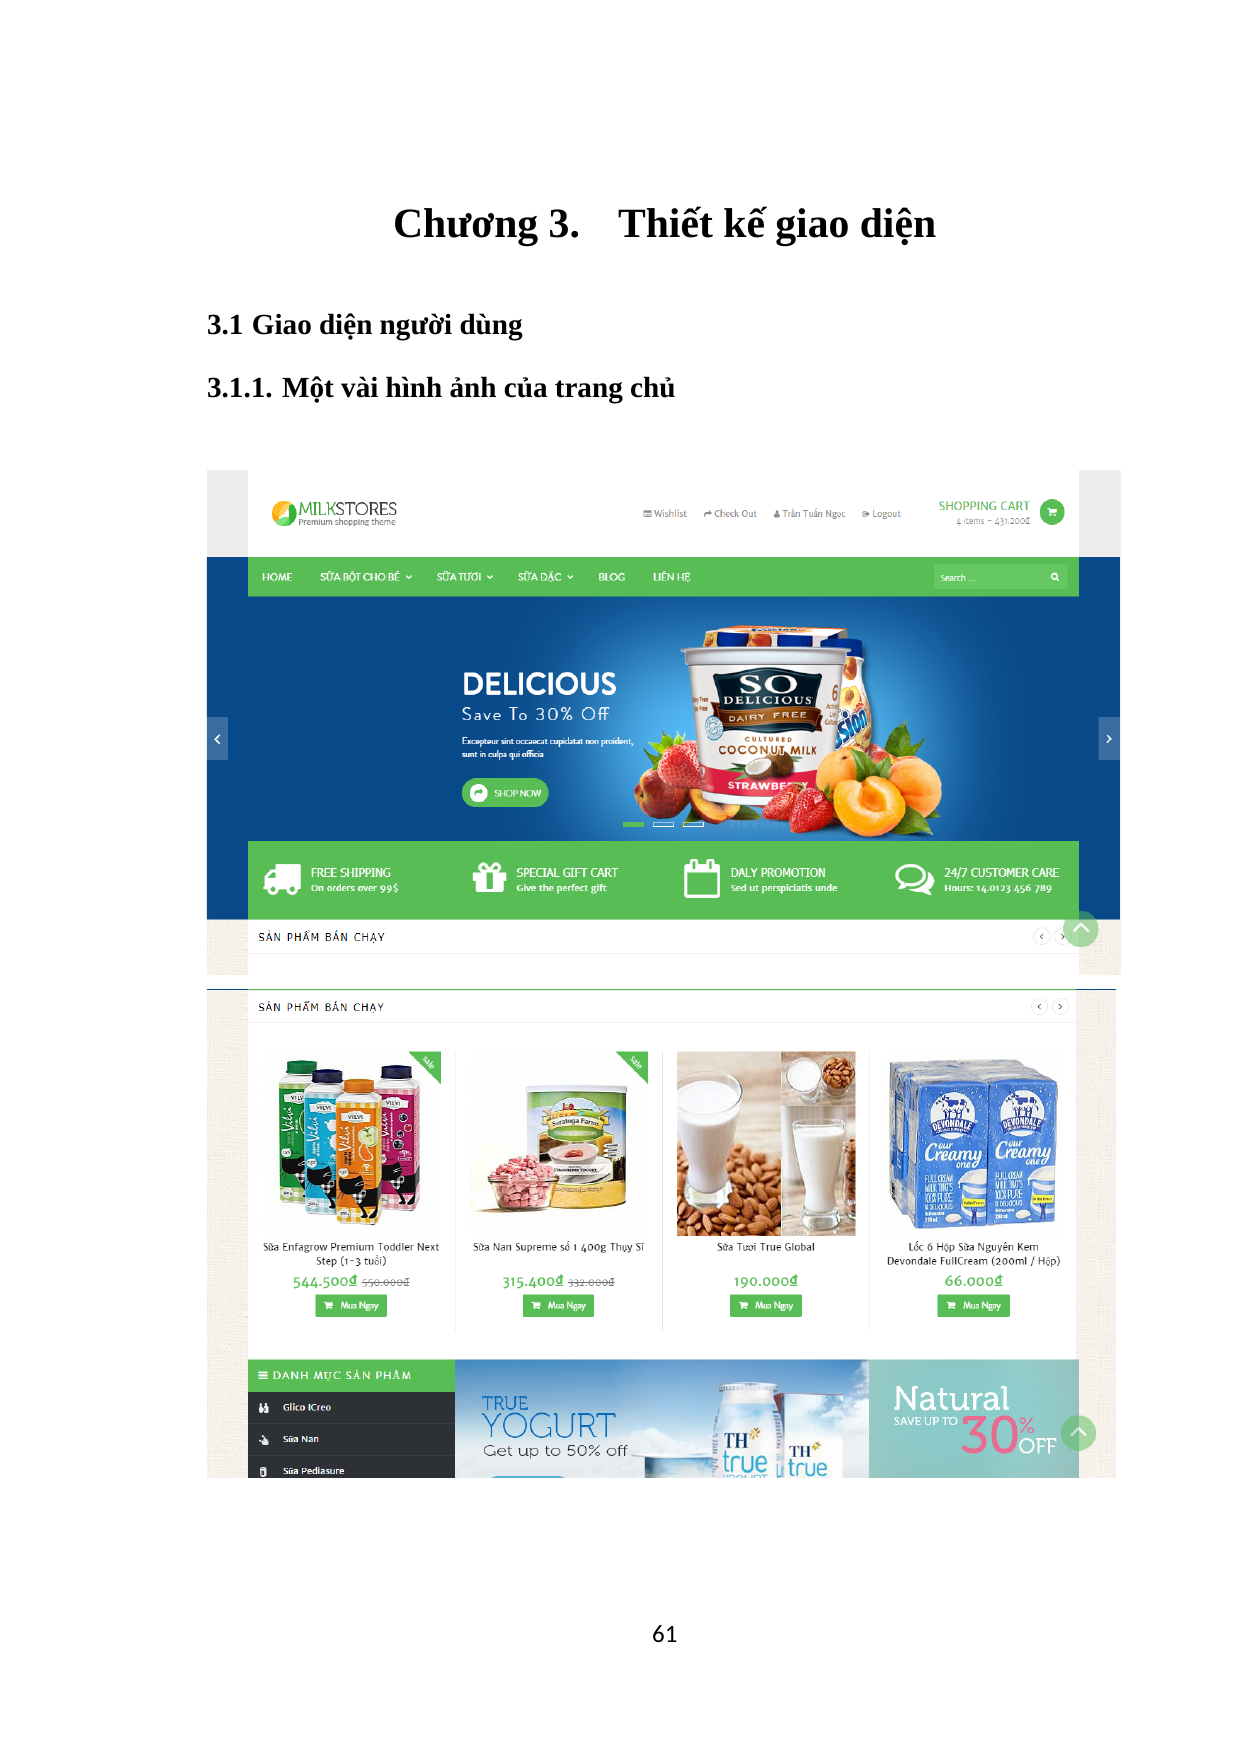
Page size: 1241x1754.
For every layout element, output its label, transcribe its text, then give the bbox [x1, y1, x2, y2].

subtitle Giao diện người dùng [207, 307, 1122, 341]
subtitle Thiết kế giao diện [207, 198, 1122, 246]
picture [206, 470, 1121, 975]
picture [206, 989, 1117, 1478]
list Một vài hình ảnh của trang chủ [207, 370, 1122, 404]
